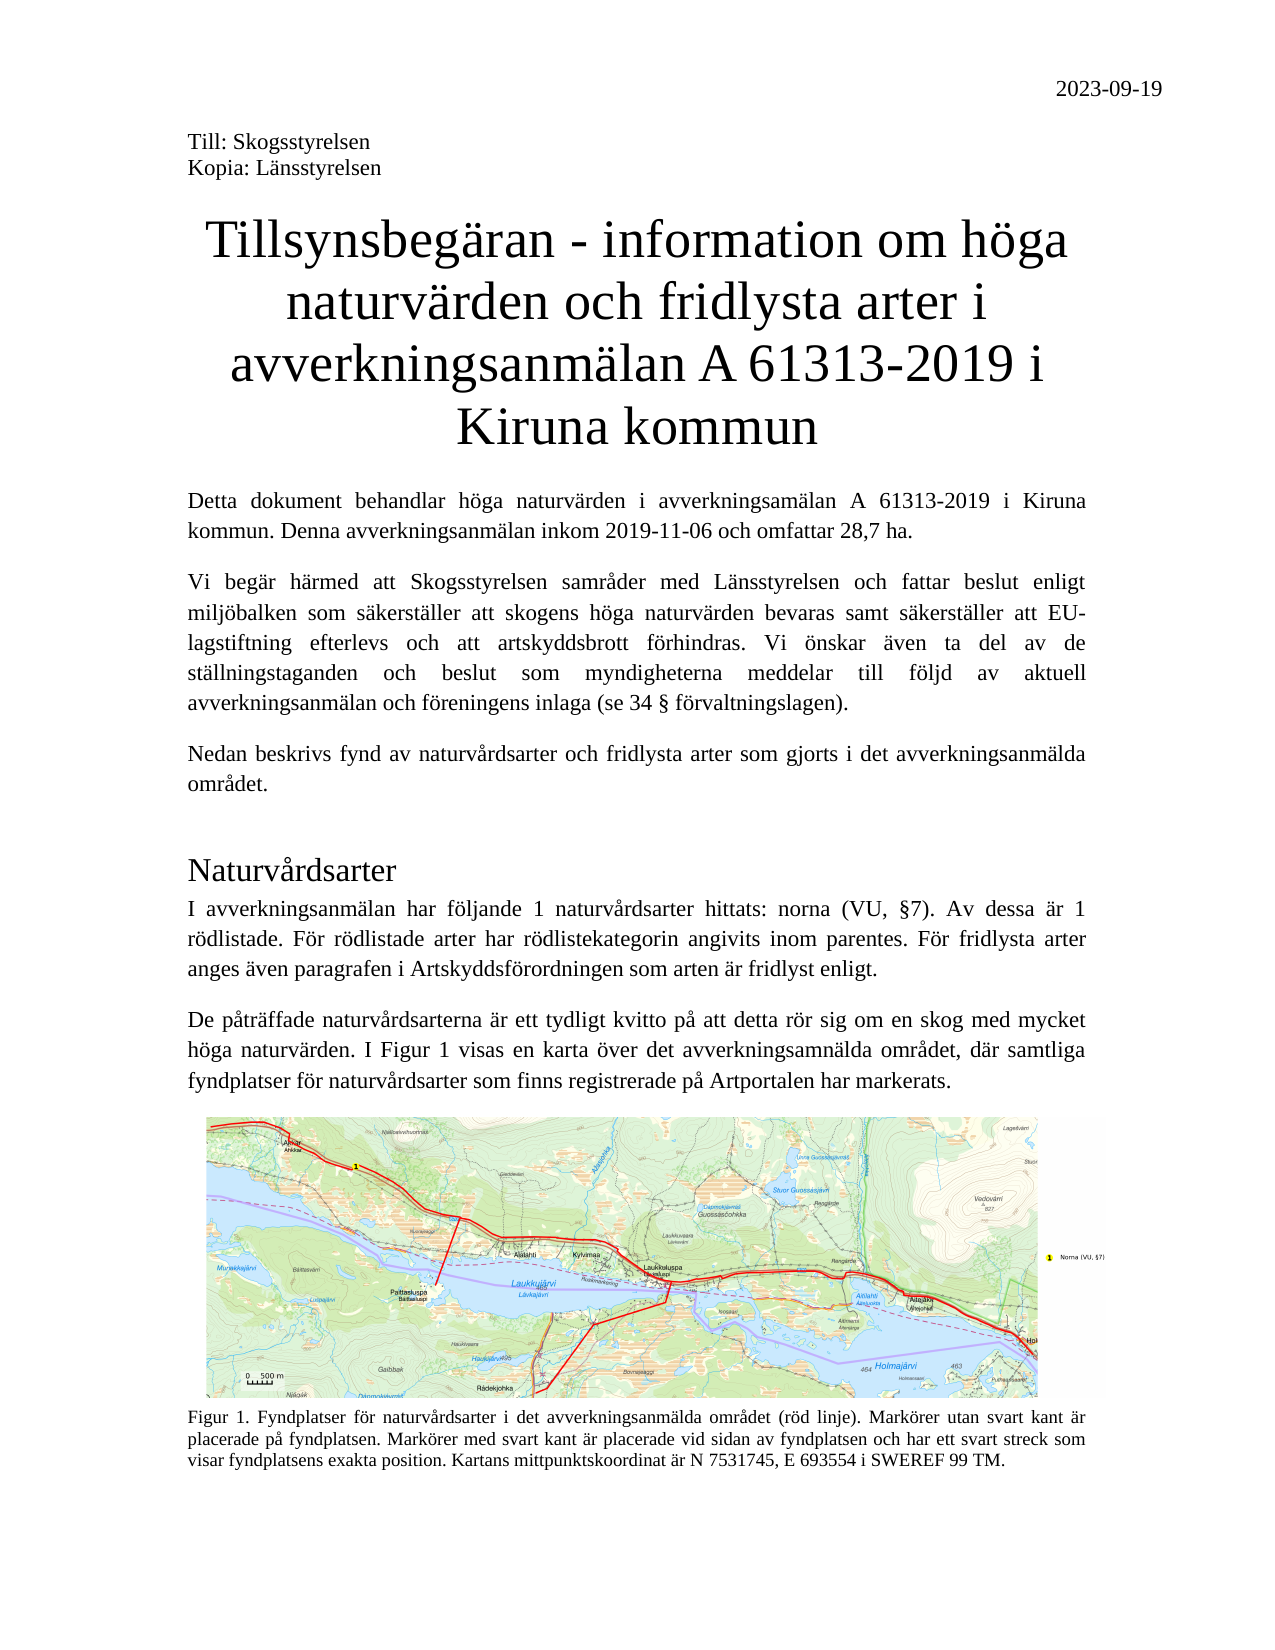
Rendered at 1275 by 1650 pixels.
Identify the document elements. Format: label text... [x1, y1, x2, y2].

text I avverkningsanmälan har följande 1 naturvårdsarter hittats: norna (VU, §7). Av dessa är 1 rödlistade. För rödlistade arter har rödlistekategorin angivits inom parentes. För fridlysta arter anges även paragrafen i Artskyddsförordningen som arten är fridlyst enligt. [187, 895, 1087, 982]
title Tillsynsbegäran - information om höga naturvärden och fridlysta arter i avverkningsanmälan A 61313-2019 i Kiruna kommun [187, 207, 1087, 456]
text De påträffade naturvårdsarterna är ett tydligt kvitto på att detta rör sig om en skog med mycket höga naturvärden. I Figur 1 visas en karta över det avverkningsamnälda området, där samtliga fyndplatser för naturvårdsarter som finns registrerade på Artportalen har markerats. [187, 1006, 1087, 1093]
text Detta dokument behandlar höga naturvärden i avverkningsamälan A 61313-2019 i Kiruna kommun. Denna avverkningsanmälan inkom 2019-11-06 och omfattar 28,7 ha. [187, 487, 1087, 544]
text Vi begär härmed att Skogsstyrelsen samråder med Länsstyrelsen och fattar beslut enligt miljöbalken som säkerställer att skogens höga naturvärden bevaras samt säkerställer att EU-lagstiftning efterlevs och att artskyddsbrott förhindras. Vi önskar även ta del av de ställningstaganden och beslut som myndigheterna meddelar till följd av aktuell avverkningsanmälan och föreningens inlaga (se 34 § förvaltningslagen). [187, 568, 1087, 716]
text Nedan beskrivs fynd av naturvårdsarter och fridlysta arter som gjorts i det avverkningsanmälda området. [187, 740, 1087, 797]
subtitle Naturvårdsarter [187, 851, 1087, 889]
text Figur 1. Fyndplatser för naturvårdsarter i det avverkningsanmälda området (röd linje). Markörer utan svart kant är placerade på fyndplatsen. Markörer med svart kant är placerade vid sidan av fyndplatsen och har ett svart streck som visar fyndplatsens exakta position. Kartans mittpunktskoordinat är N 7531745, E 693554 i SWEREF 99 TM. [187, 1406, 1087, 1471]
picture [206, 1117, 1107, 1398]
